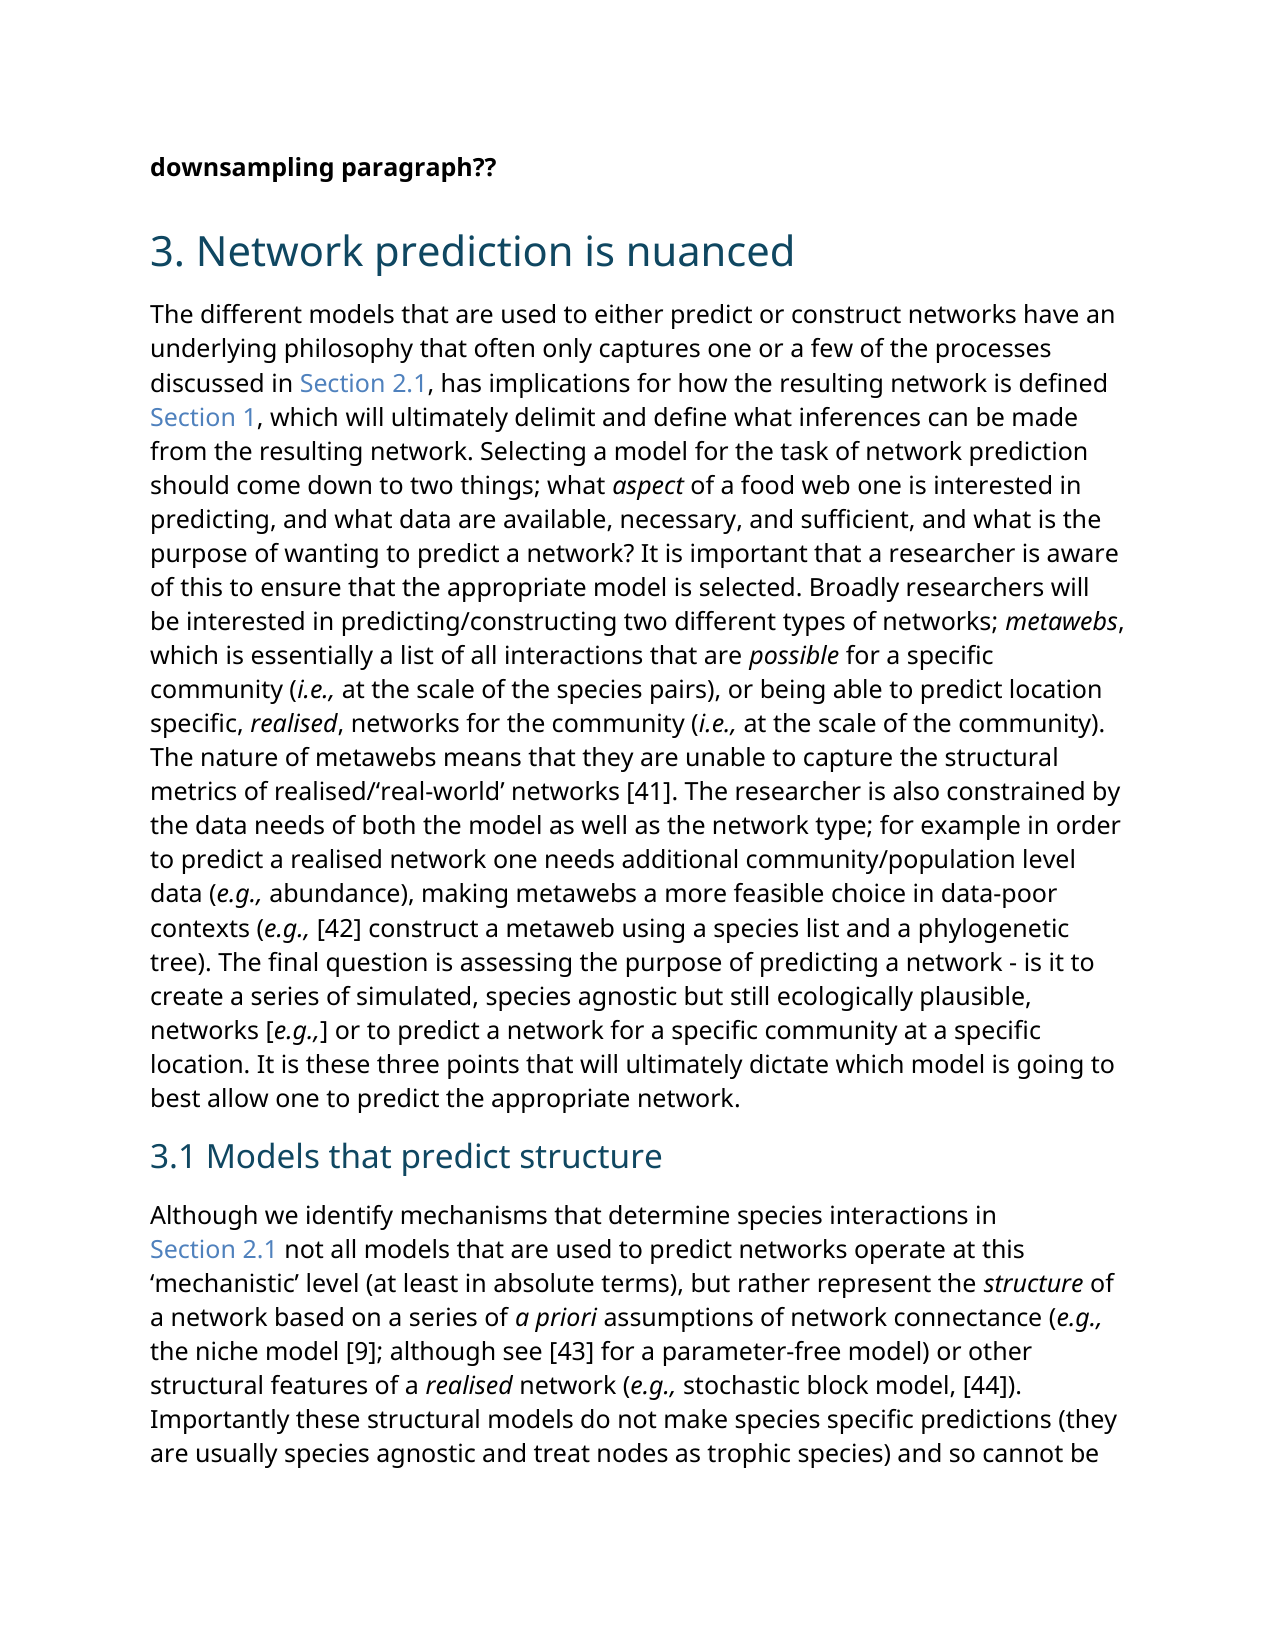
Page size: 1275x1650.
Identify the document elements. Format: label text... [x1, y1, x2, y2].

subtitle 3. Network prediction is nuanced [150, 222, 1125, 278]
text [150, 1197, 1125, 1470]
text The different models that are used to either predict or construct networks have an underlying philosophy that often only captures one or a few of the processes discussed in Section 2.1, has implications for how the resulting network is defined Section 1, which will ultimately delimit and define what inferences can be made from the resulting network. Selecting a model for the task of network prediction should come down to two things; what aspect of a food web one is interested in predicting, and what data are available, necessary, and sufficient, and what is the purpose of wanting to predict a network? It is important that a researcher is aware of this to ensure that the appropriate model is selected. Broadly researchers will be interested in predicting/constructing two different types of networks; metawebs, which is essentially a list of all interactions that are possible for a specific community (i.e., at the scale of the species pairs), or being able to predict location specific, realised, networks for the community (i.e., at the scale of the community). The nature of metawebs means that they are unable to capture the structural metrics of realised/‘real-world’ networks [41]. The researcher is also constrained by the data needs of both the model as well as the network type; for example in order to predict a realised network one needs additional community/population level data (e.g., abundance), making metawebs a more feasible choice in data-poor contexts (e.g., [42] construct a metaweb using a species list and a phylogenetic tree). The final question is assessing the purpose of predicting a network - is it to create a series of simulated, species agnostic but still ecologically plausible, networks [e.g.,] or to predict a network for a specific community at a specific location. It is these three points that will ultimately dictate which model is going to best allow one to predict the appropriate network. [150, 297, 1125, 1114]
text downsampling paragraph?? [150, 150, 1125, 184]
subtitle 3.1 Models that predict structure [150, 1133, 1125, 1179]
